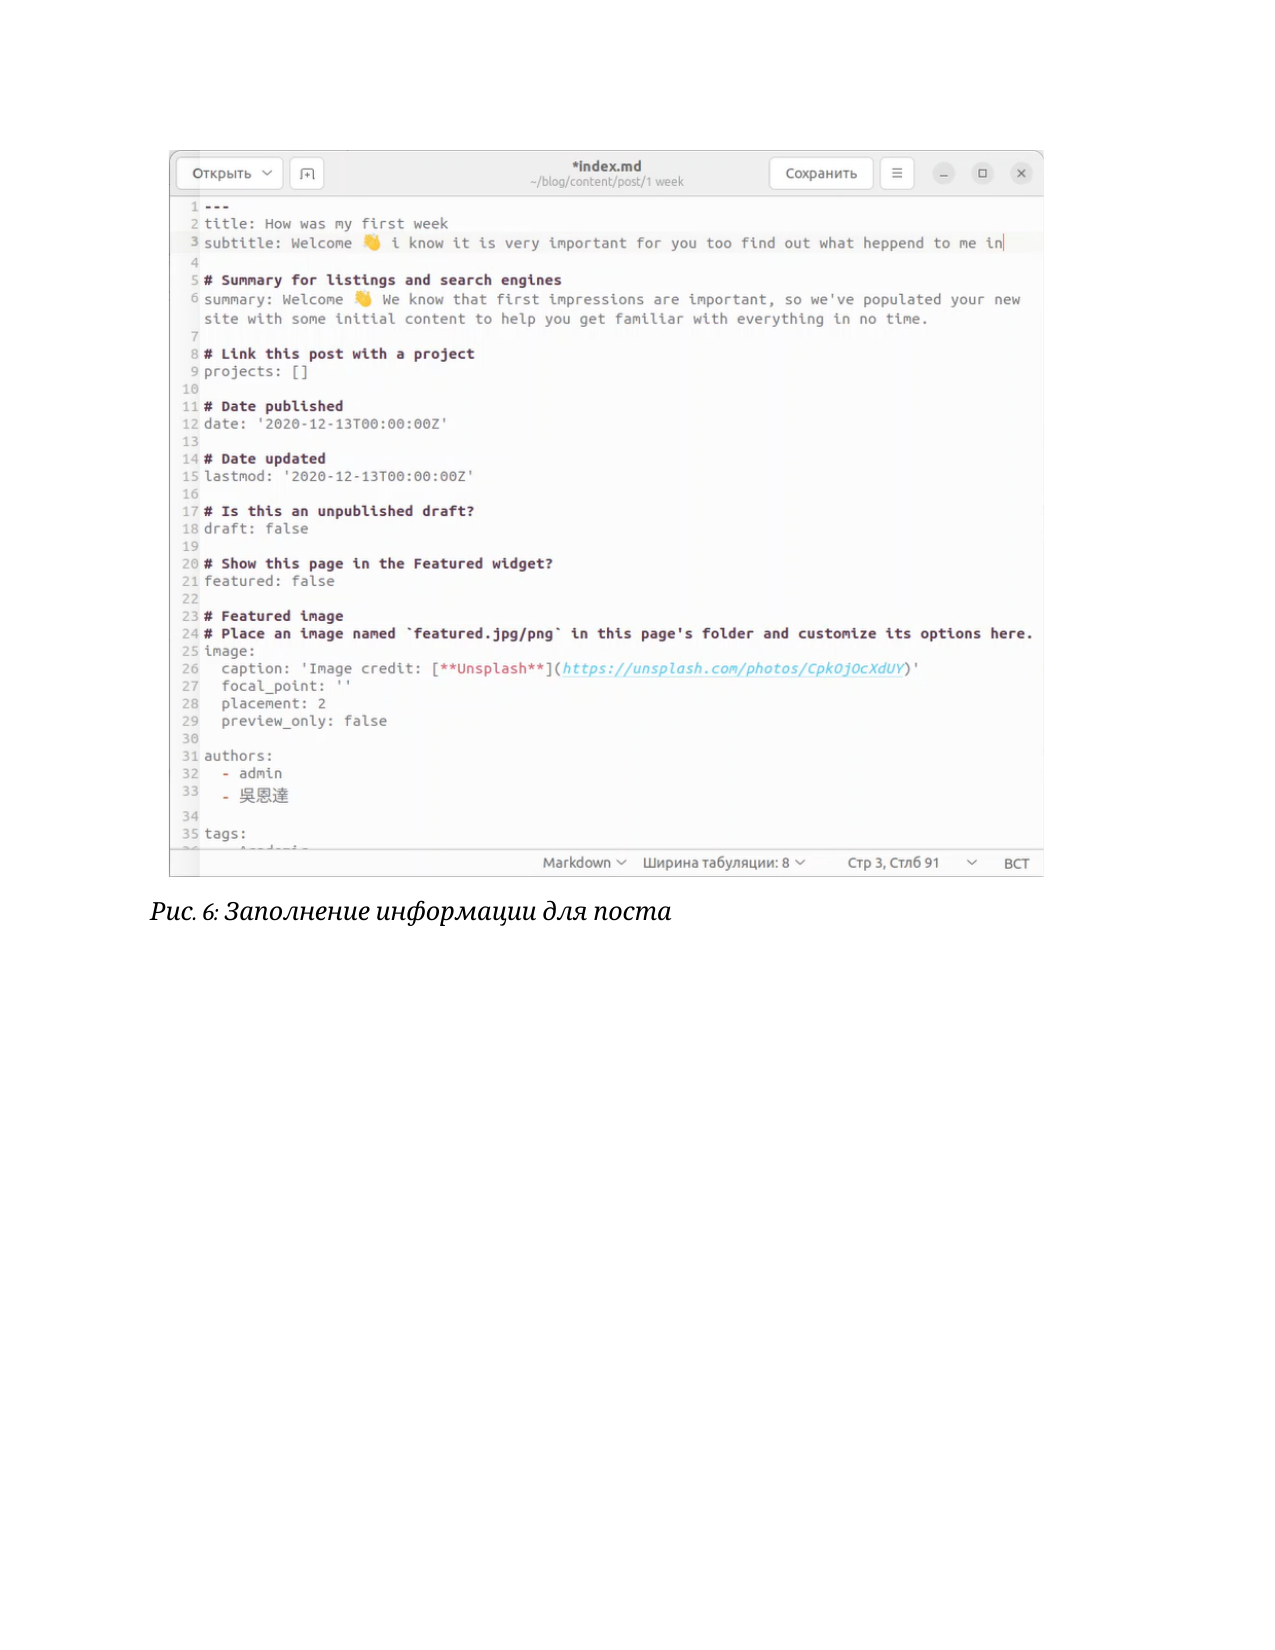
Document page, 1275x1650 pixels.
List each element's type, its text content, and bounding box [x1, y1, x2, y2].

text Рис. 6: Заполнение информации для поста [150, 898, 1125, 927]
picture [168, 150, 1044, 877]
